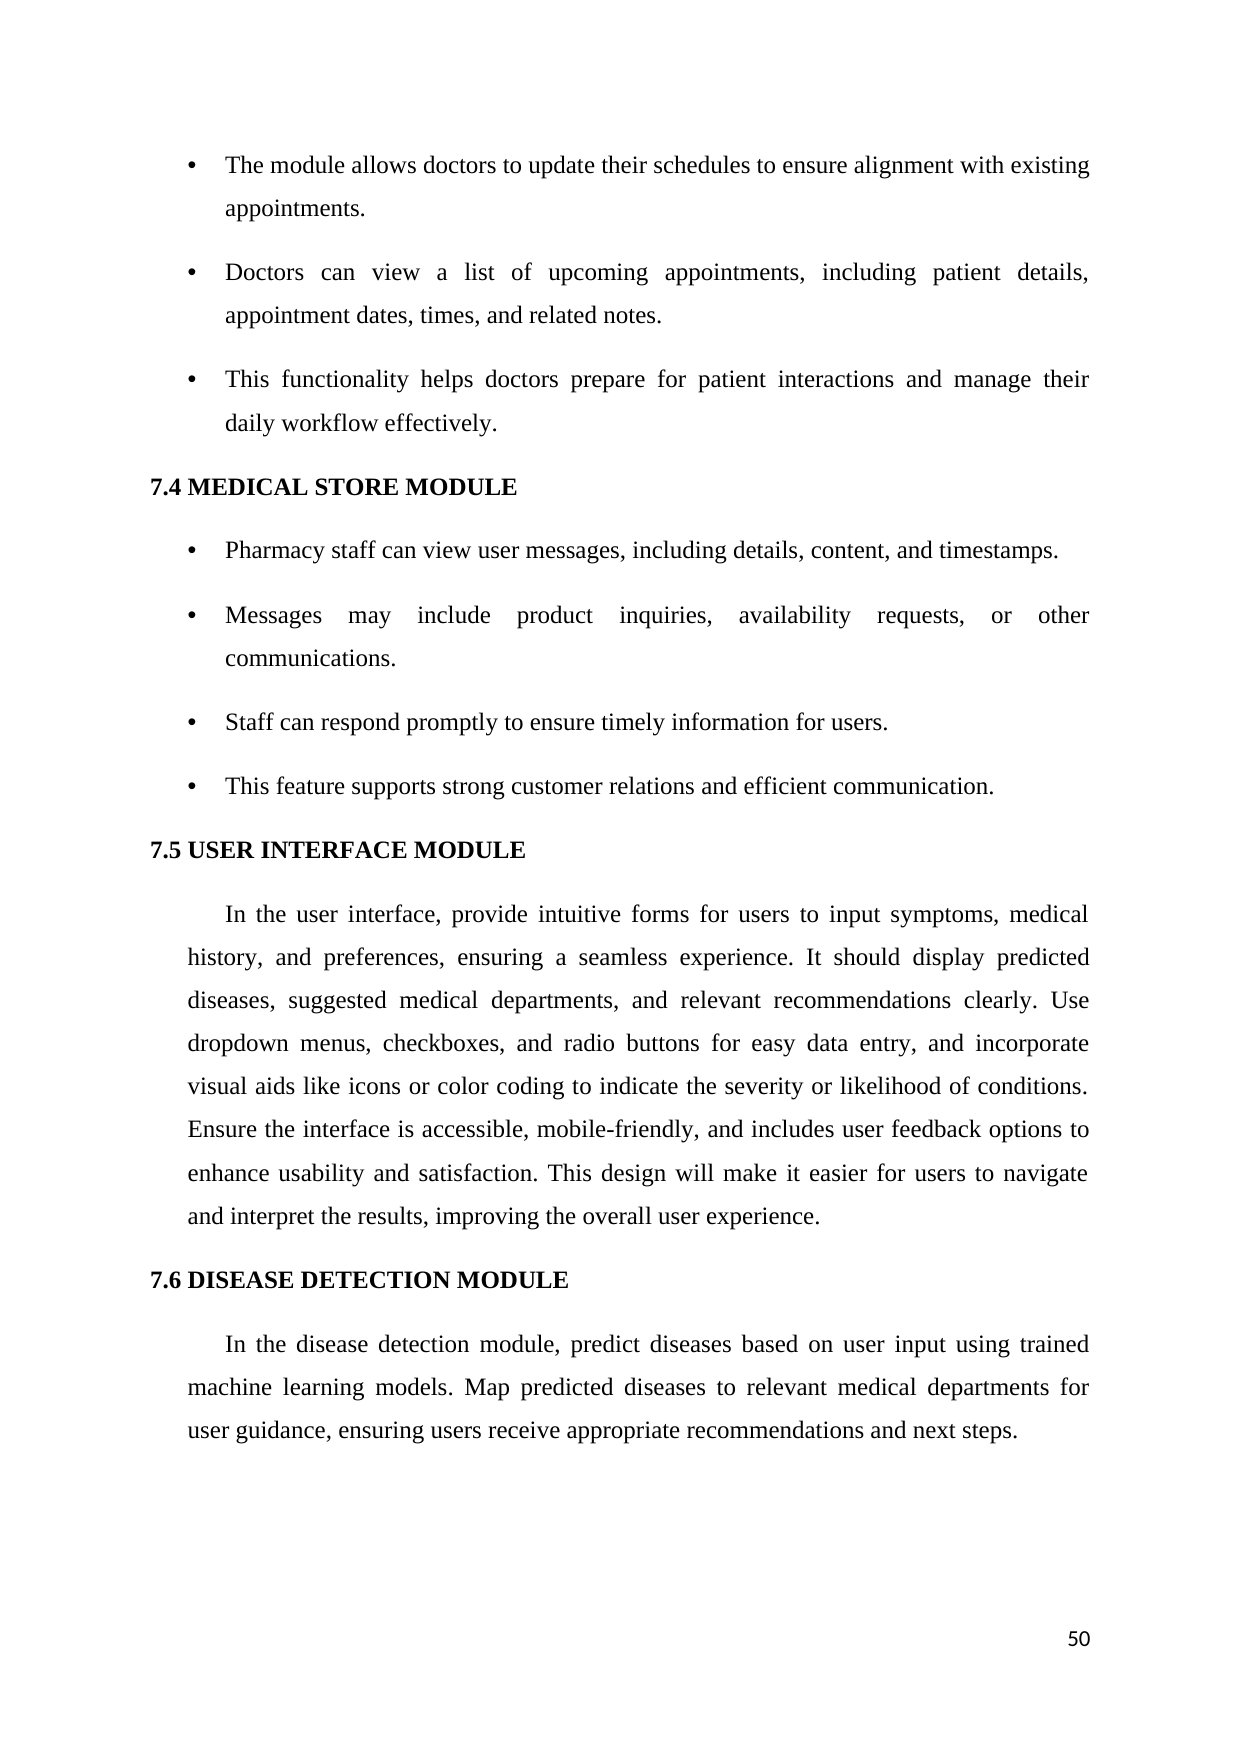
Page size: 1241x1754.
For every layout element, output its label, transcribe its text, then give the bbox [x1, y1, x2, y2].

list The module allows doctors to update their schedules to ensure alignment with existing appointments. [187, 150, 1090, 222]
list This feature supports strong customer relations and efficient communication. [187, 771, 1090, 800]
text In the disease detection module, predict diseases based on user input using trained machine learning models. Map predicted diseases to relevant medical departments for user guidance, ensuring users receive appropriate recommendations and next steps. [187, 1329, 1090, 1444]
text 7.4 MEDICAL STORE MODULE [150, 472, 1090, 500]
list This functionality helps doctors prepare for patient interactions and manage their daily workflow effectively. [187, 364, 1090, 436]
list Staff can respond promptly to ensure timely information for users. [187, 707, 1090, 736]
text 7.6 DISEASE DETECTION MODULE [150, 1265, 1090, 1293]
text In the user interface, provide intuitive forms for users to input symptoms, medical history, and preferences, ensuring a seamless experience. It should display predicted diseases, suggested medical departments, and relevant recommendations clearly. Use dropdown menus, checkboxes, and radio buttons for easy data entry, and incorporate visual aids like icons or color coding to indicate the severity or likelihood of conditions. Ensure the interface is accessible, mobile-friendly, and includes user feedback options to enhance usability and satisfaction. This design will make it easier for users to navigate and interpret the results, improving the overall user experience. [187, 899, 1090, 1229]
list Doctors can view a list of upcoming appointments, including patient details, appointment dates, times, and related notes. [187, 257, 1090, 329]
list Pharmacy staff can view user messages, including details, content, and timestamps. [187, 536, 1090, 564]
list Messages may include product inquiries, availability requests, or other communications. [187, 599, 1090, 672]
text 7.5 USER INTERFACE MODULE [150, 835, 1090, 864]
